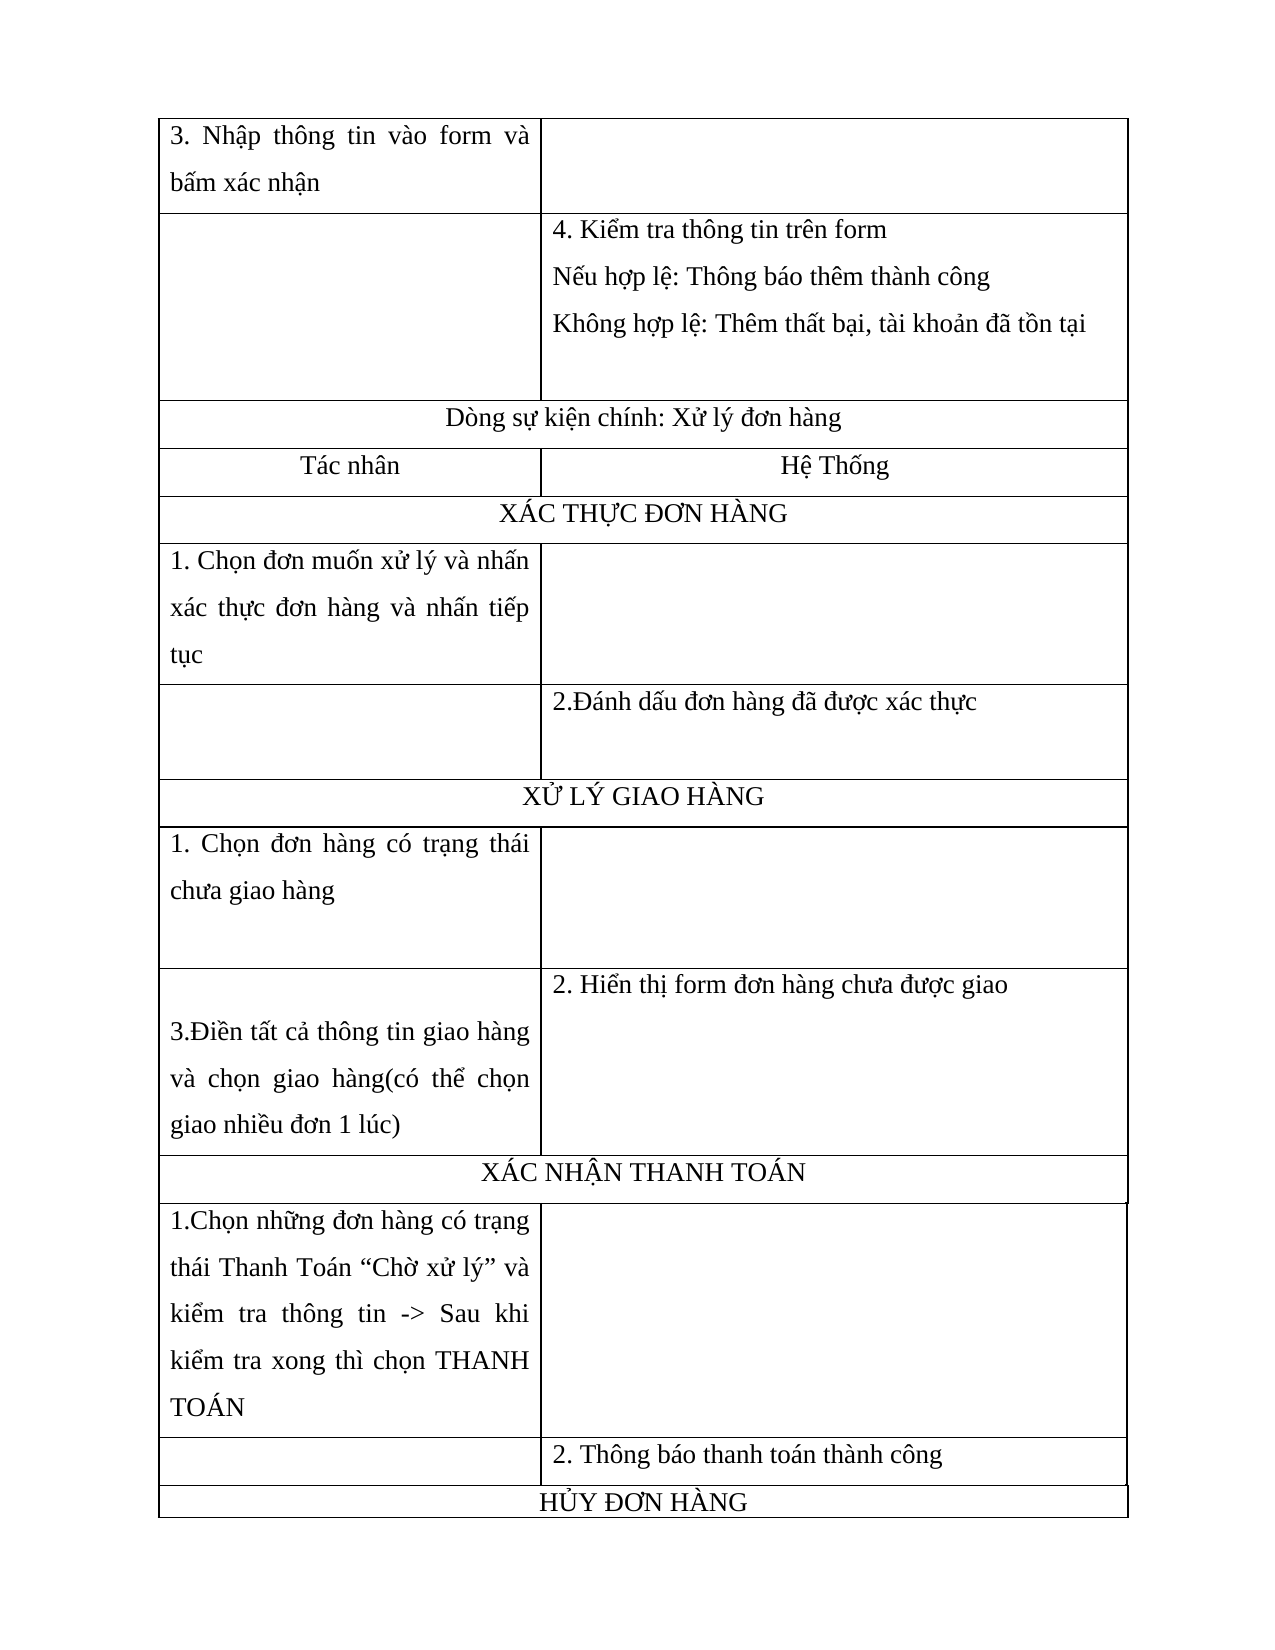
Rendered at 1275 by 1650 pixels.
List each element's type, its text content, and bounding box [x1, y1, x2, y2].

table_cell XÁC THỰC ĐƠN HÀNG [160, 497, 1127, 543]
table_cell 1. Chọn đơn hàng có trạng thái chưa giao hàng [160, 828, 540, 967]
table_cell [542, 544, 1127, 684]
table_cell HỦY ĐƠN HÀNG [160, 1486, 1127, 1517]
table_cell 2.Đánh dấu đơn hàng đã được xác thực [542, 685, 1127, 779]
table_cell 1. Chọn đơn muốn xử lý và nhấn xác thực đơn hàng và nhấn tiếp tục [160, 544, 540, 684]
table_cell [542, 119, 1127, 212]
table_cell [542, 828, 1127, 967]
table_cell XÁC NHẬN THANH TOÁN [160, 1156, 1127, 1203]
table_cell XỬ LÝ GIAO HÀNG [160, 780, 1127, 826]
table_cell 2. Thông báo thanh toán thành công [542, 1438, 1126, 1485]
table_cell 1.Chọn những đơn hàng có trạng thái Thanh Toán “Chờ xử lý” và kiểm tra thông tin -> Sau khi kiểm tra xong thì chọn THANH TOÁN [160, 1204, 540, 1437]
table_cell 2. Hiển thị form đơn hàng chưa được giao [542, 969, 1127, 1155]
table_cell [160, 214, 540, 400]
table_cell [160, 685, 540, 779]
table_cell [160, 1438, 540, 1485]
table_cell Hệ Thống [542, 449, 1127, 496]
table_cell 3. Nhập thông tin vào form và bấm xác nhận [160, 119, 540, 212]
table_cell Dòng sự kiện chính: Xử lý đơn hàng [160, 401, 1127, 448]
table_cell Tác nhân [160, 449, 540, 496]
table_cell 3.Điền tất cả thông tin giao hàng và chọn giao hàng(có thể chọn giao nhiều đơn 1 lúc) [160, 969, 540, 1155]
table_cell [542, 1204, 1126, 1437]
table_cell 4. Kiểm tra thông tin trên form Nếu hợp lệ: Thông báo thêm thành công Không hợp lệ: Thêm thất bại, tài khoản đã tồn tại [542, 214, 1127, 400]
